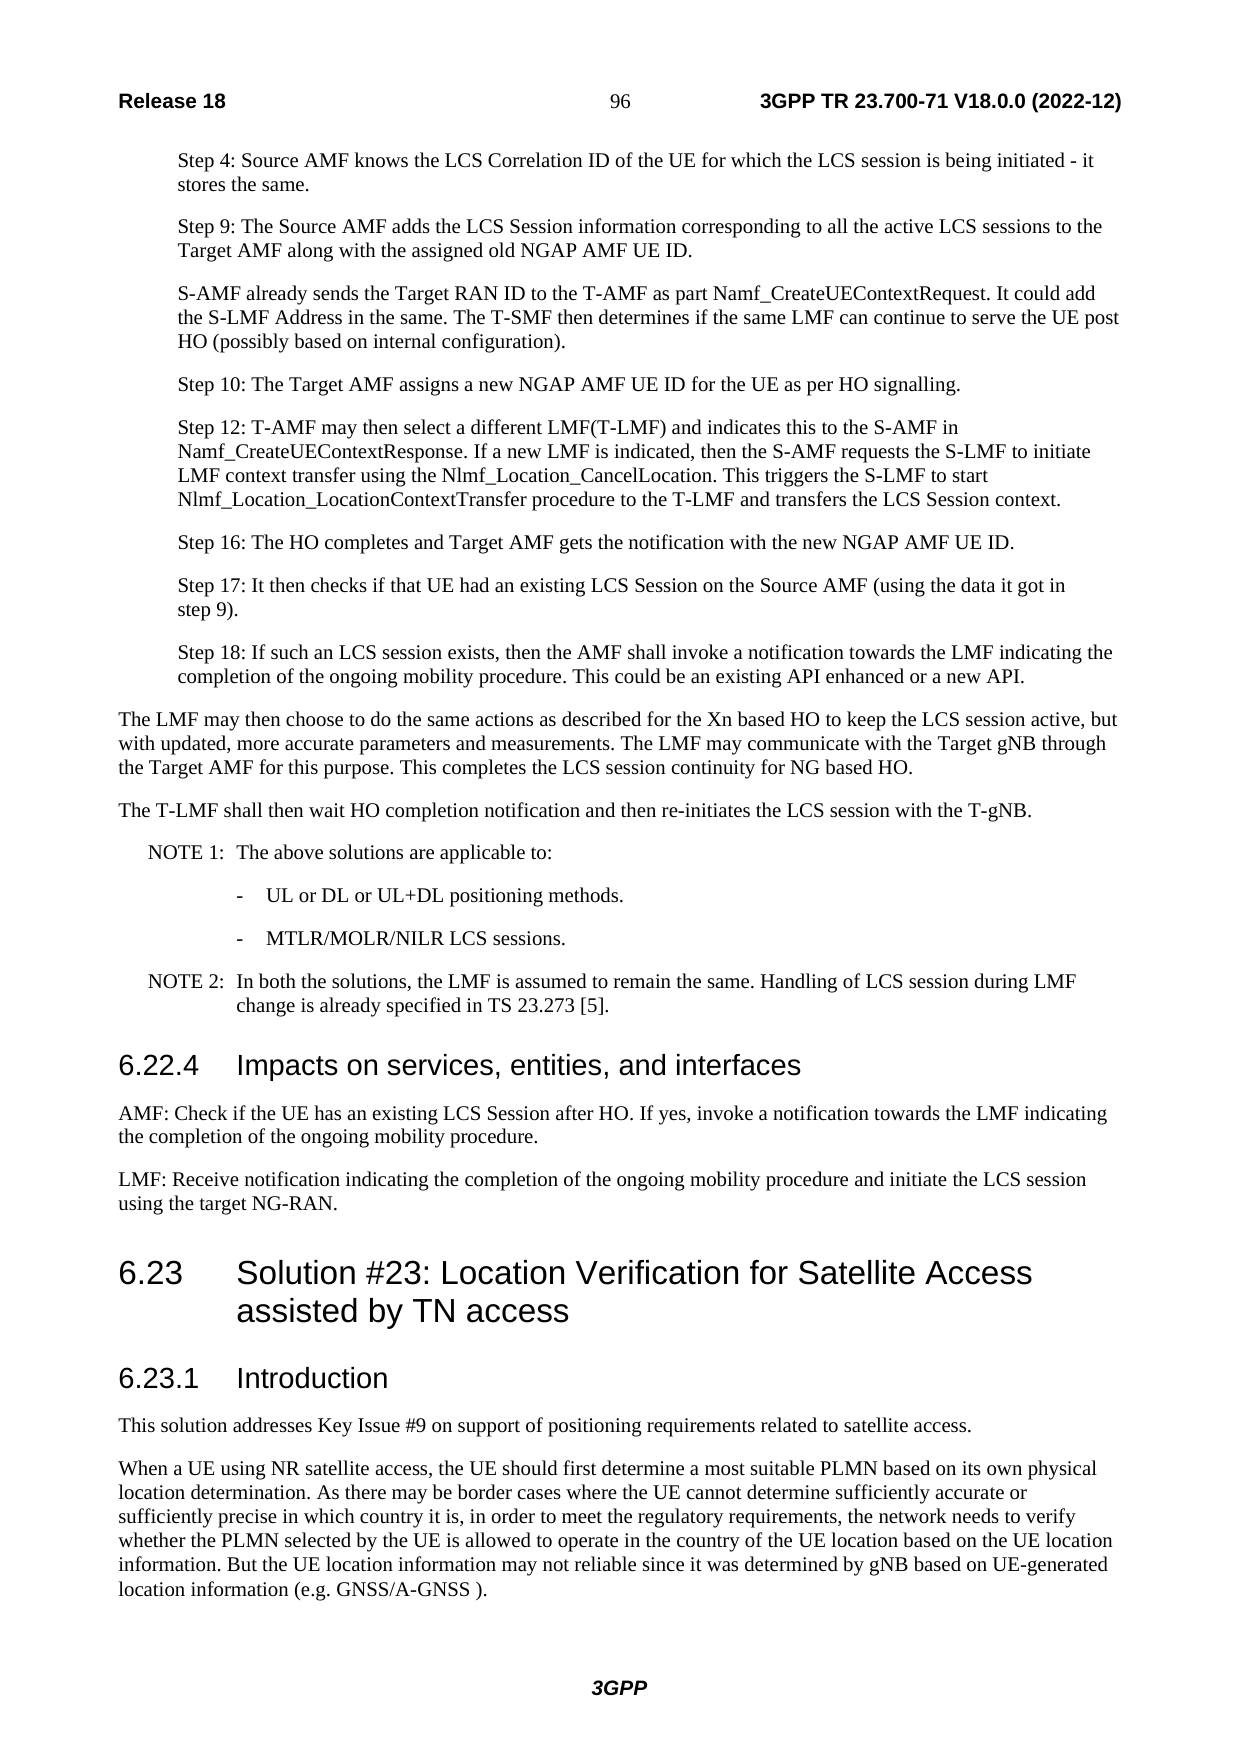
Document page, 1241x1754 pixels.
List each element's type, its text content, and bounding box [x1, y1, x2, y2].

text Step 12: T-AMF may then select a different LMF(T-LMF) and indicates this to the S-AMF in Namf_CreateUEContextResponse. If a new LMF is indicated, then the S-AMF requests the S-LMF to initiate LMF context transfer using the Nlmf_Location_CancelLocation. This triggers the S-LMF to start Nlmf_Location_LocationContextTransfer procedure to the T-LMF and transfers the LCS Session context. [148, 415, 1122, 511]
text The LMF may then choose to do the same actions as described for the Xn based HO to keep the LCS session active, but with updated, more accurate parameters and measurements. The LMF may communicate with the Target gNB through the Target AMF for this purpose. This completes the LCS session continuity for NG based HO. [118, 707, 1122, 779]
subtitle 6.23 Solution #23: Location Verification for Satellite Access assisted by TN access [118, 1253, 1122, 1330]
text Step 17: It then checks if that UE had an existing LCS Session on the Source AMF (using the data it got in step 9). [148, 573, 1122, 621]
text NOTE 2: In both the solutions, the LMF is assumed to remain the same. Handling of LCS session during LMF change is already specified in TS 23.273 [5]. [148, 969, 1122, 1017]
text Step 18: If such an LCS session exists, then the AMF shall invoke a notification towards the LMF indicating the completion of the ongoing mobility procedure. This could be an existing API enhanced or a new API. [148, 640, 1122, 688]
text NOTE 1: The above solutions are applicable to: [148, 840, 1122, 864]
text Step 4: Source AMF knows the LCS Correlation ID of the UE for which the LCS session is being initiated - it stores the same. [148, 147, 1122, 196]
text Step 9: The Source AMF adds the LCS Session information corresponding to all the active LCS sessions to the Target AMF along with the assigned old NGAP AMF UE ID. [148, 214, 1122, 262]
text AMF: Check if the UE has an existing LCS Session after HO. If yes, invoke a notification towards the LMF indicating the completion of the ongoing mobility procedure. [118, 1100, 1122, 1148]
text - UL or DL or UL+DL positioning methods. [236, 883, 1122, 907]
text The T-LMF shall then wait HO completion notification and then re-initiates the LCS session with the T-gNB. [118, 797, 1122, 822]
text This solution addresses Key Issue #9 on support of positioning requirements related to satellite access. [118, 1413, 1122, 1437]
text When a UE using NR satellite access, the UE should first determine a most suitable PLMN based on its own physical location determination. As there may be border cases where the UE cannot determine sufficiently accurate or sufficiently precise in which country it is, in order to meet the regulatory requirements, the network needs to verify whether the PLMN selected by the UE is allowed to operate in the country of the UE location based on the UE location information. But the UE location information may not reliable since it was determined by gNB based on UE-generated location information (e.g. GNSS/A-GNSS ). [118, 1456, 1122, 1601]
text Step 16: The HO completes and Target AMF gets the notification with the new NGAP AMF UE ID. [148, 530, 1122, 554]
subtitle 6.22.4 Impacts on services, entities, and interfaces [118, 1048, 1122, 1082]
text - MTLR/MOLR/NILR LCS sessions. [236, 926, 1122, 950]
subtitle 6.23.1 Introduction [118, 1361, 1122, 1394]
text S-AMF already sends the Target RAN ID to the T-AMF as part Namf_CreateUEContextRequest. It could add the S-LMF Address in the same. The T-SMF then determines if the same LMF can continue to serve the UE post HO (possibly based on internal configuration). [148, 281, 1122, 353]
text Step 10: The Target AMF assigns a new NGAP AMF UE ID for the UE as per HO signalling. [148, 372, 1122, 396]
text LMF: Receive notification indicating the completion of the ongoing mobility procedure and initiate the LCS session using the target NG-RAN. [118, 1167, 1122, 1215]
